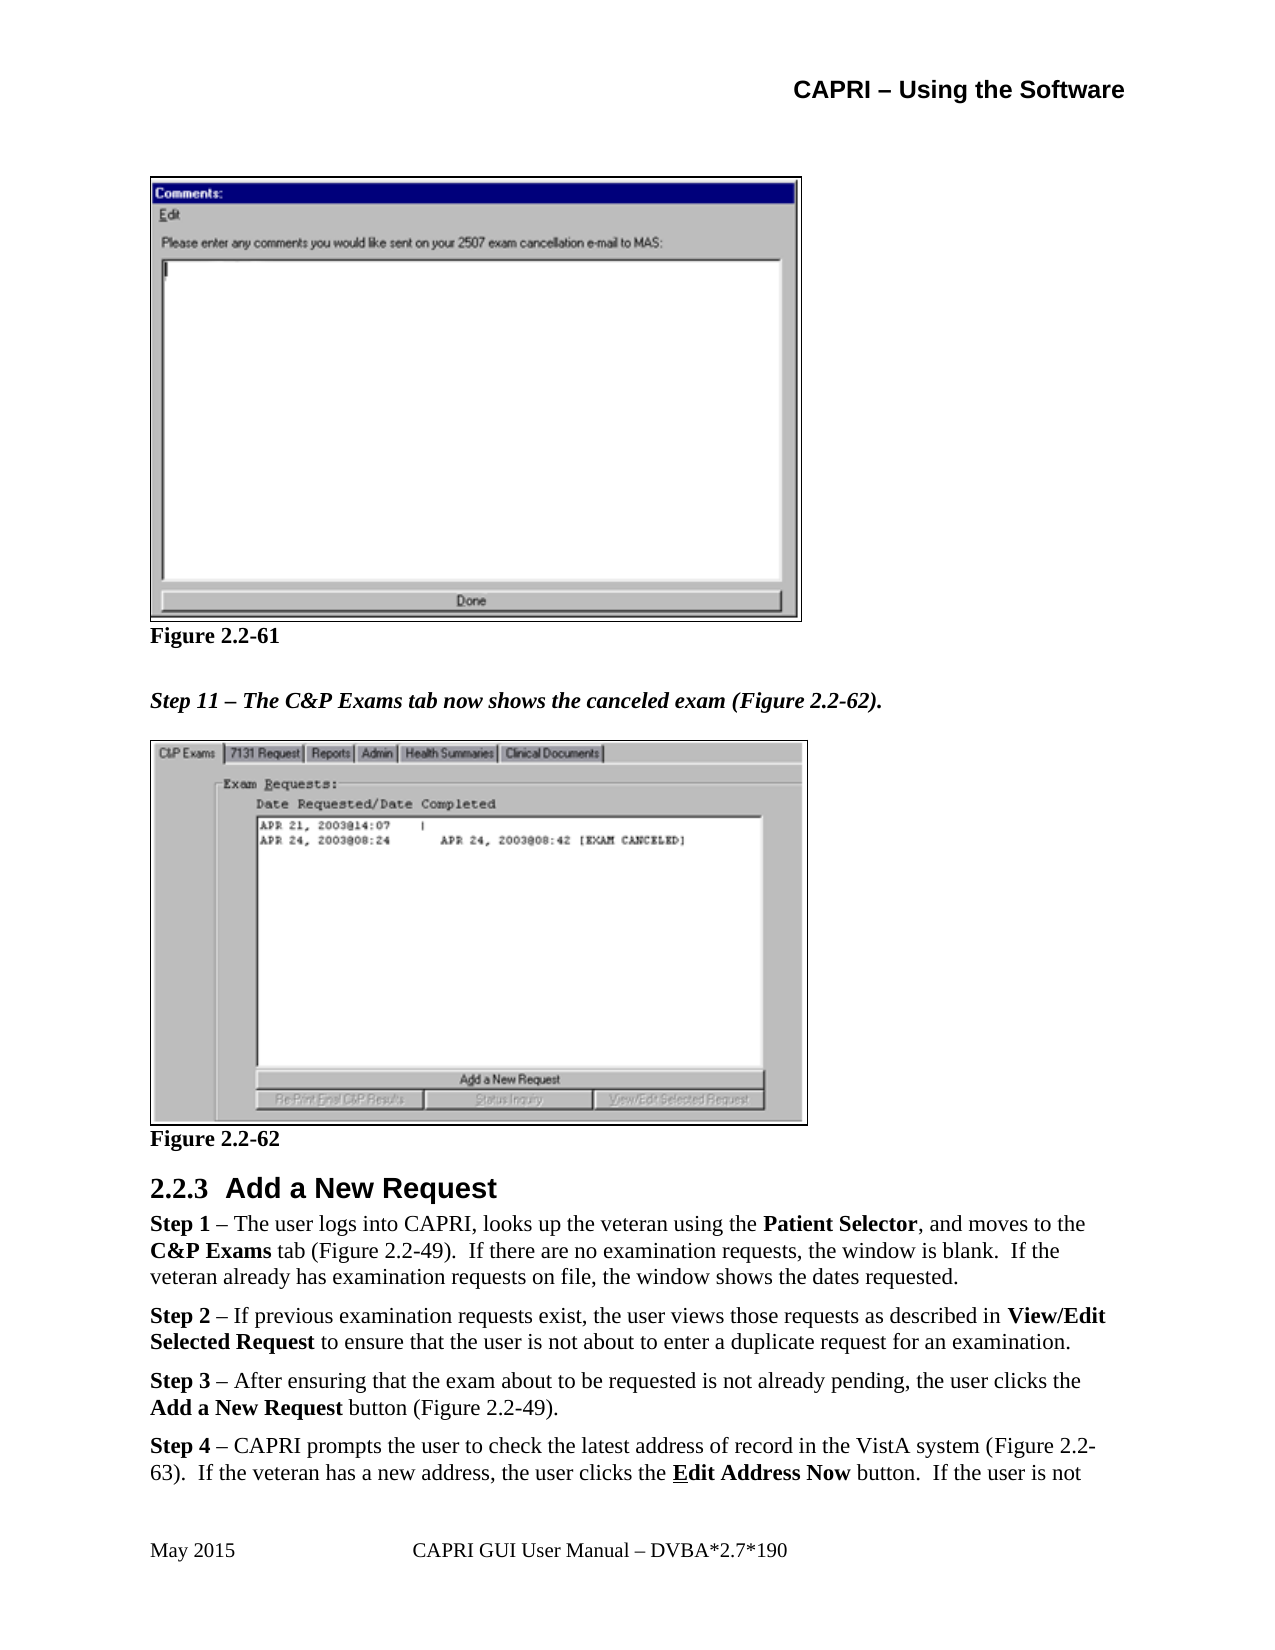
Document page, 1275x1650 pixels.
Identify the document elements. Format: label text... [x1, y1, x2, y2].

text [150, 1432, 1125, 1485]
subtitle Add a New Request [150, 1171, 1125, 1204]
picture [151, 741, 807, 1124]
picture [151, 178, 801, 621]
text Step 2 – If previous examination requests exist, the user views those requests as described in View/Edit Selected Request to ensure that the user is not about to enter a duplicate request for an examination. [150, 1302, 1125, 1355]
